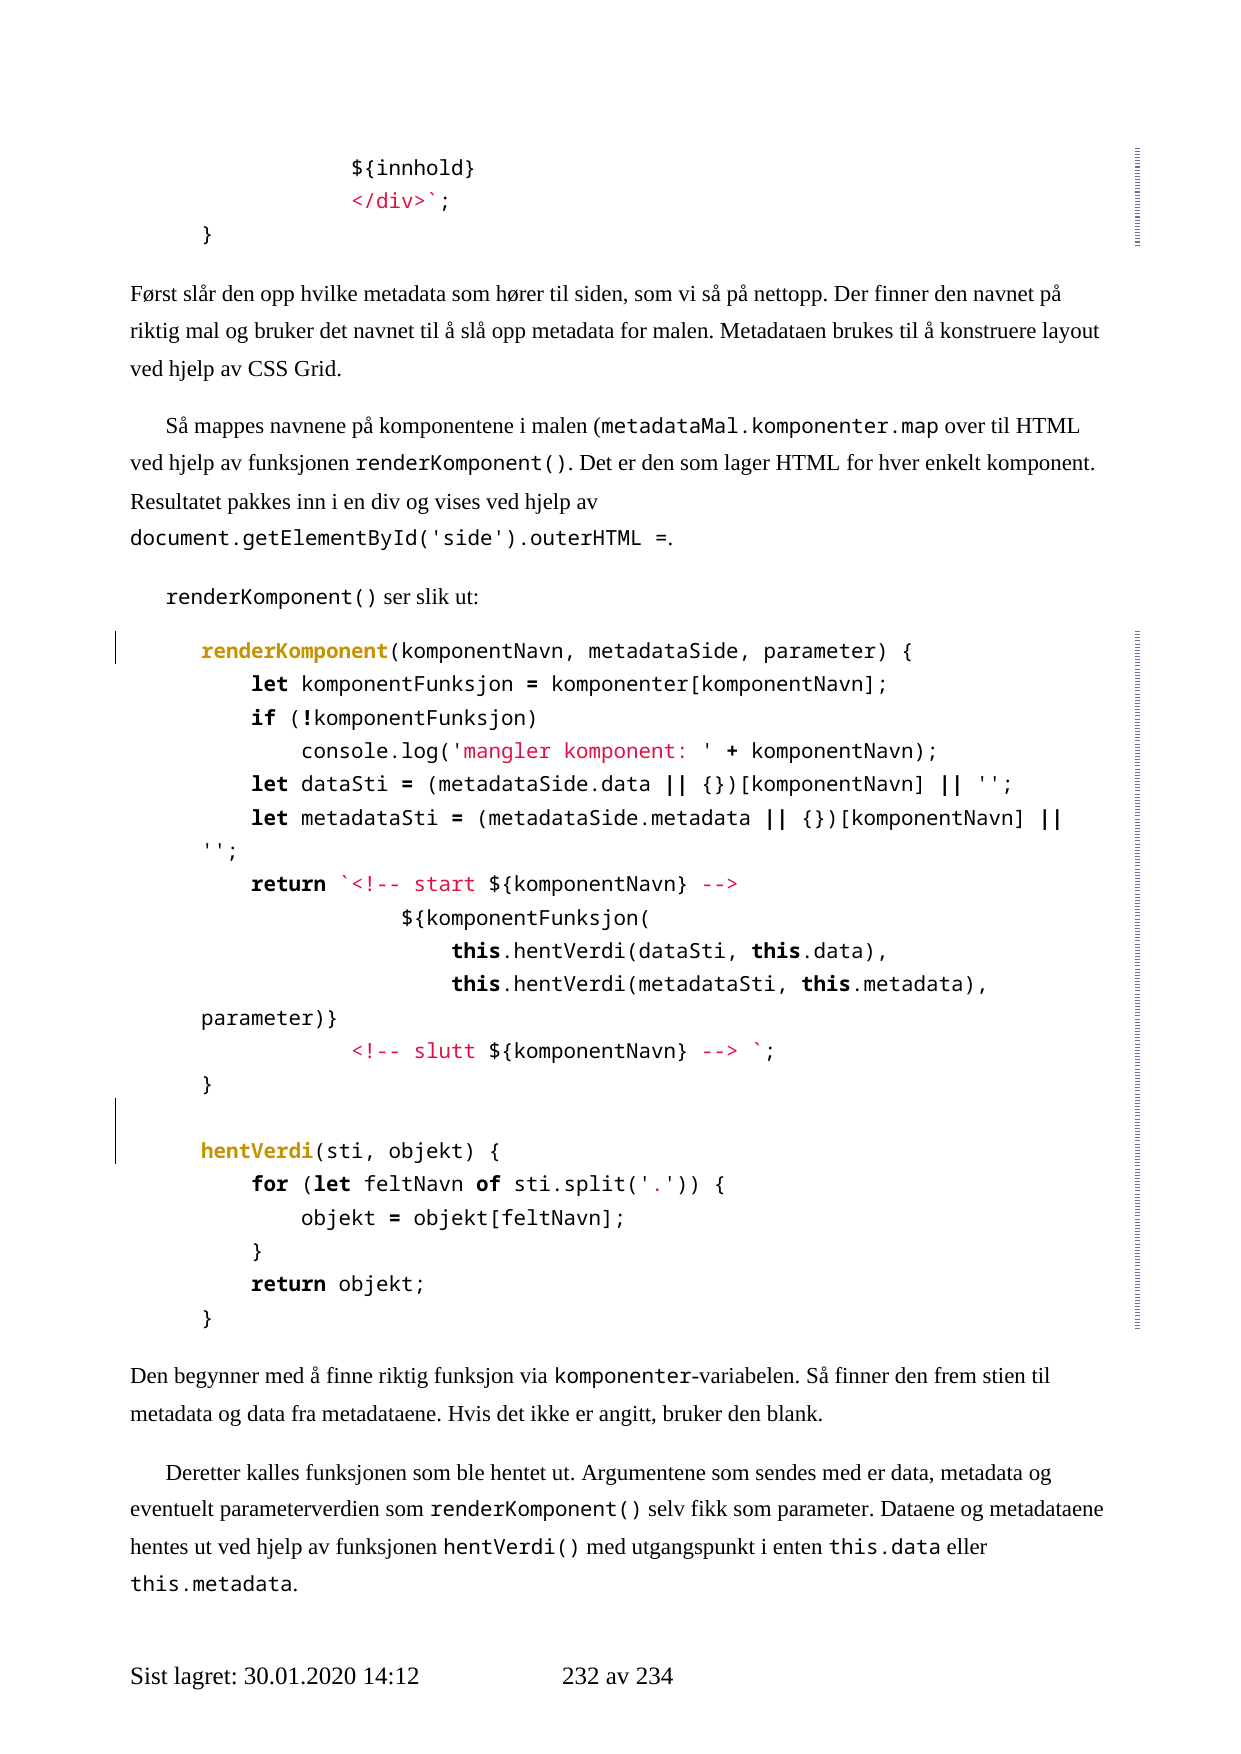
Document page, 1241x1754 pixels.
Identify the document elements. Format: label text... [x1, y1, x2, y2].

text renderKomponent() ser slik ut: [130, 573, 1110, 610]
text Først slår den opp hvilke metadata som hører til siden, som vi så på nettopp. Der finner den navnet på riktig mal og bruker det navnet til å slå opp metadata for malen. Metadataen brukes til å konstruere layout ved hjelp av CSS Grid. [130, 268, 1110, 381]
text Den begynner med å finne riktig funksjon via komponenter-variabelen. Så finner den frem stien til metadata og data fra metadataene. Hvis det ikke er angitt, bruker den blank. [130, 1352, 1110, 1427]
text Deretter kalles funksjonen som ble hentet ut. Argumentene som sendes med er data, metadata og eventuelt parameterverdien som renderKomponent() selv fikk som parameter. Dataene og metadataene hentes ut ved hjelp av funksjonen hentVerdi() med utgangspunkt i enten this.data eller this.metadata. [130, 1448, 1110, 1598]
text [201, 148, 1140, 248]
text renderKomponent(komponentNavn, metadataSide, parameter) { let komponentFunksjon = komponenter[komponentNavn]; if (!komponentFunksjon) console.log('mangler komponent: ' + komponentNavn); let dataSti = (metadataSide.data || {})[komponentNavn] || ''; let metadataSti = (metadataSide.metadata || {})[komponentNavn] || ''; return `<!-- start ${komponentNavn} --> ${komponentFunksjon( this.hentVerdi(dataSti, this.data), this.hentVerdi(metadataSti, this.metadata), parameter)} <!-- slutt ${komponentNavn} --> `; } hentVerdi(sti, objekt) { for (let feltNavn of sti.split('.')) { objekt = objekt[feltNavn]; } return objekt; } [201, 631, 1140, 1331]
text Så mappes navnene på komponentene i malen (metadataMal.komponenter.map over til HTML ved hjelp av funksjonen renderKomponent(). Det er den som lager HTML for hver enkelt komponent. Resultatet pakkes inn i en div og vises ved hjelp av document.getElementById('side').outerHTML =. [130, 402, 1110, 552]
